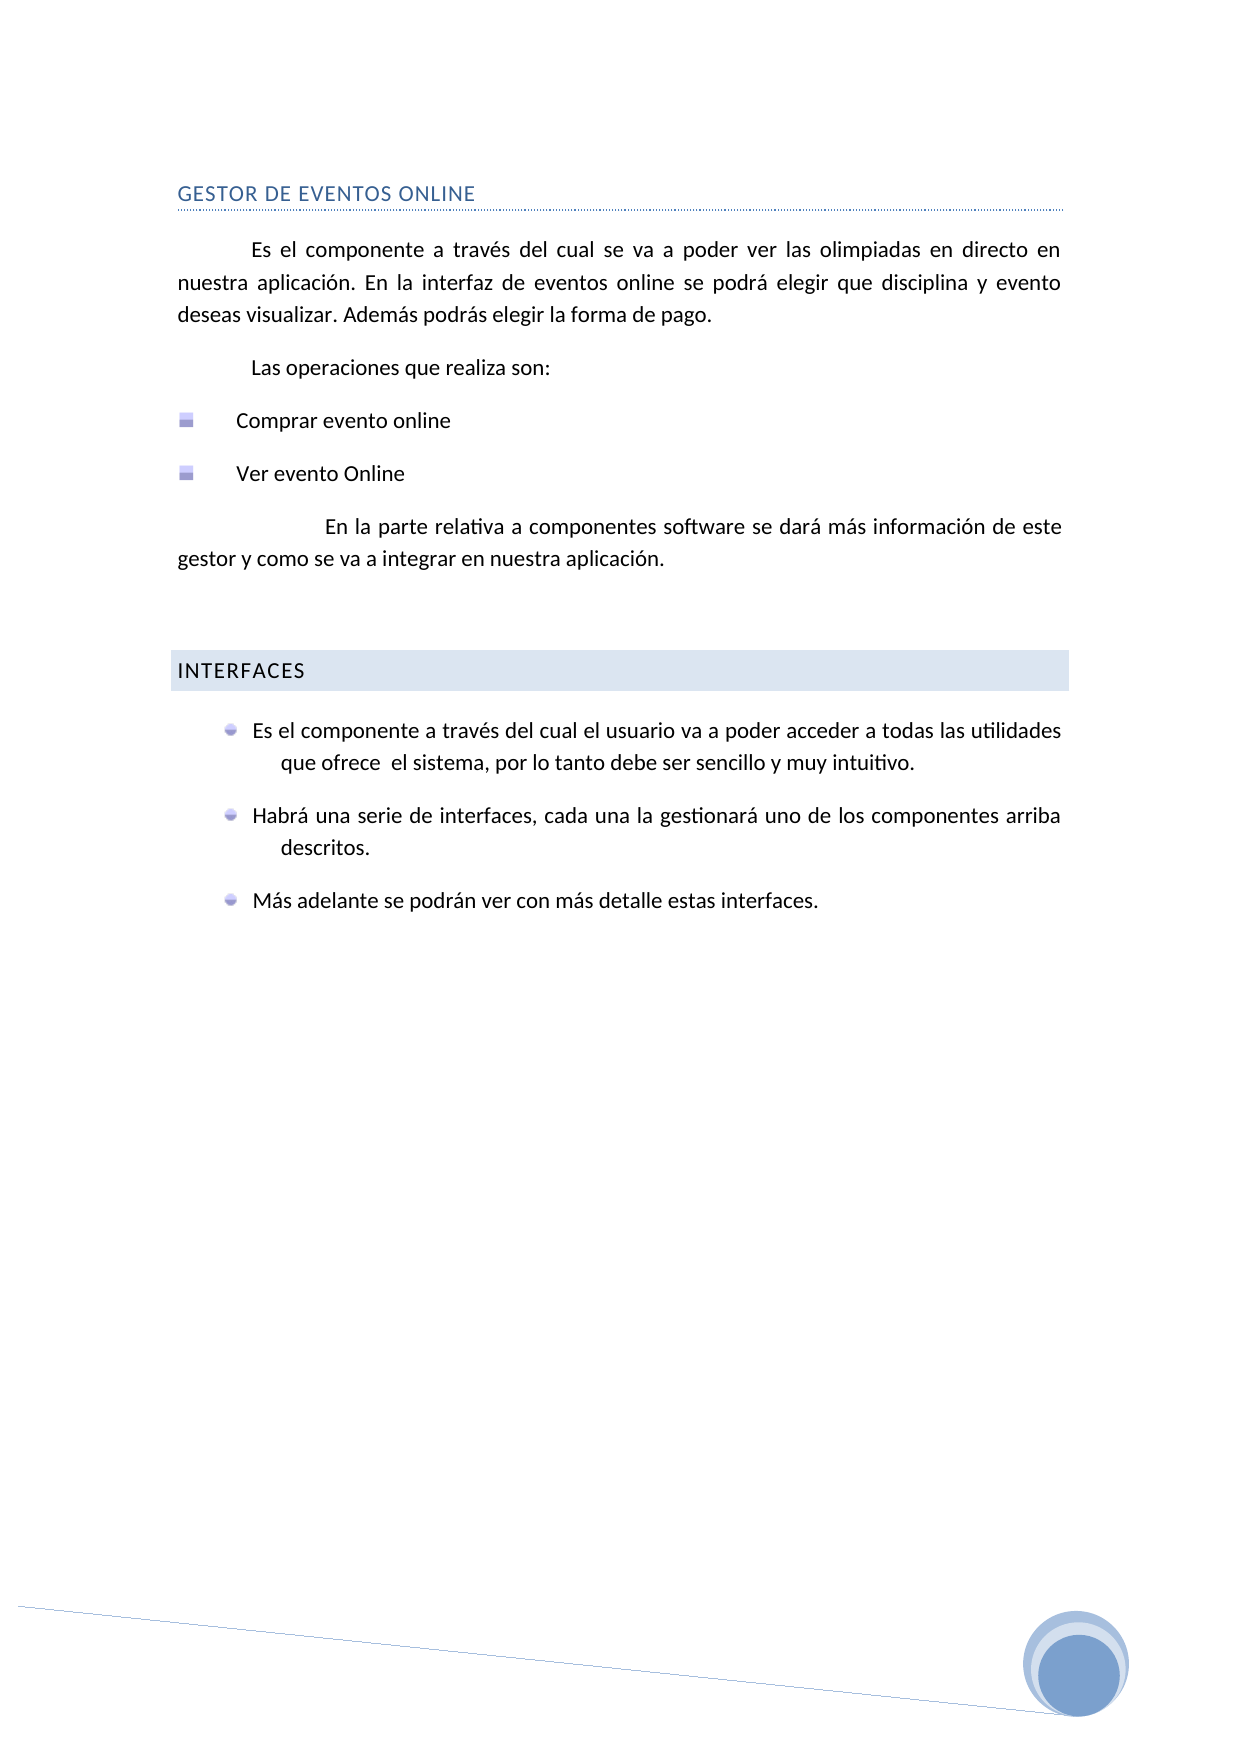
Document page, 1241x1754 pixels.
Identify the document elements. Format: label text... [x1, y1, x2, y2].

text En la parte relativa a componentes software se dará más información de este gestor y como se va a integrar en nuestra aplicación. [177, 512, 1063, 572]
list Más adelante se podrán ver con más detalle estas interfaces. [222, 886, 1063, 914]
list Es el componente a través del cual el usuario va a poder acceder a todas las utilidades que ofrece el sistema, por lo tanto debe ser sencillo y muy intuitivo. [222, 716, 1063, 776]
text Ver evento Online [177, 459, 1063, 487]
subtitle Interfaces [177, 656, 1063, 684]
subtitle Gestor de eventos online [177, 179, 1063, 211]
picture [178, 464, 195, 482]
picture [222, 721, 240, 739]
text Las operaciones que realiza son: [177, 353, 1063, 381]
picture [222, 891, 240, 909]
text Comprar evento online [177, 406, 1063, 434]
picture [178, 411, 195, 429]
text Es el componente a través del cual se va a poder ver las olimpiadas en directo en nuestra aplicación. En la interfaz de eventos online se podrá elegir que disciplina y evento deseas visualizar. Además podrás elegir la forma de pago. [177, 236, 1063, 328]
list Habrá una serie de interfaces, cada una la gestionará uno de los componentes arriba descritos. [222, 801, 1063, 861]
picture [222, 806, 240, 824]
